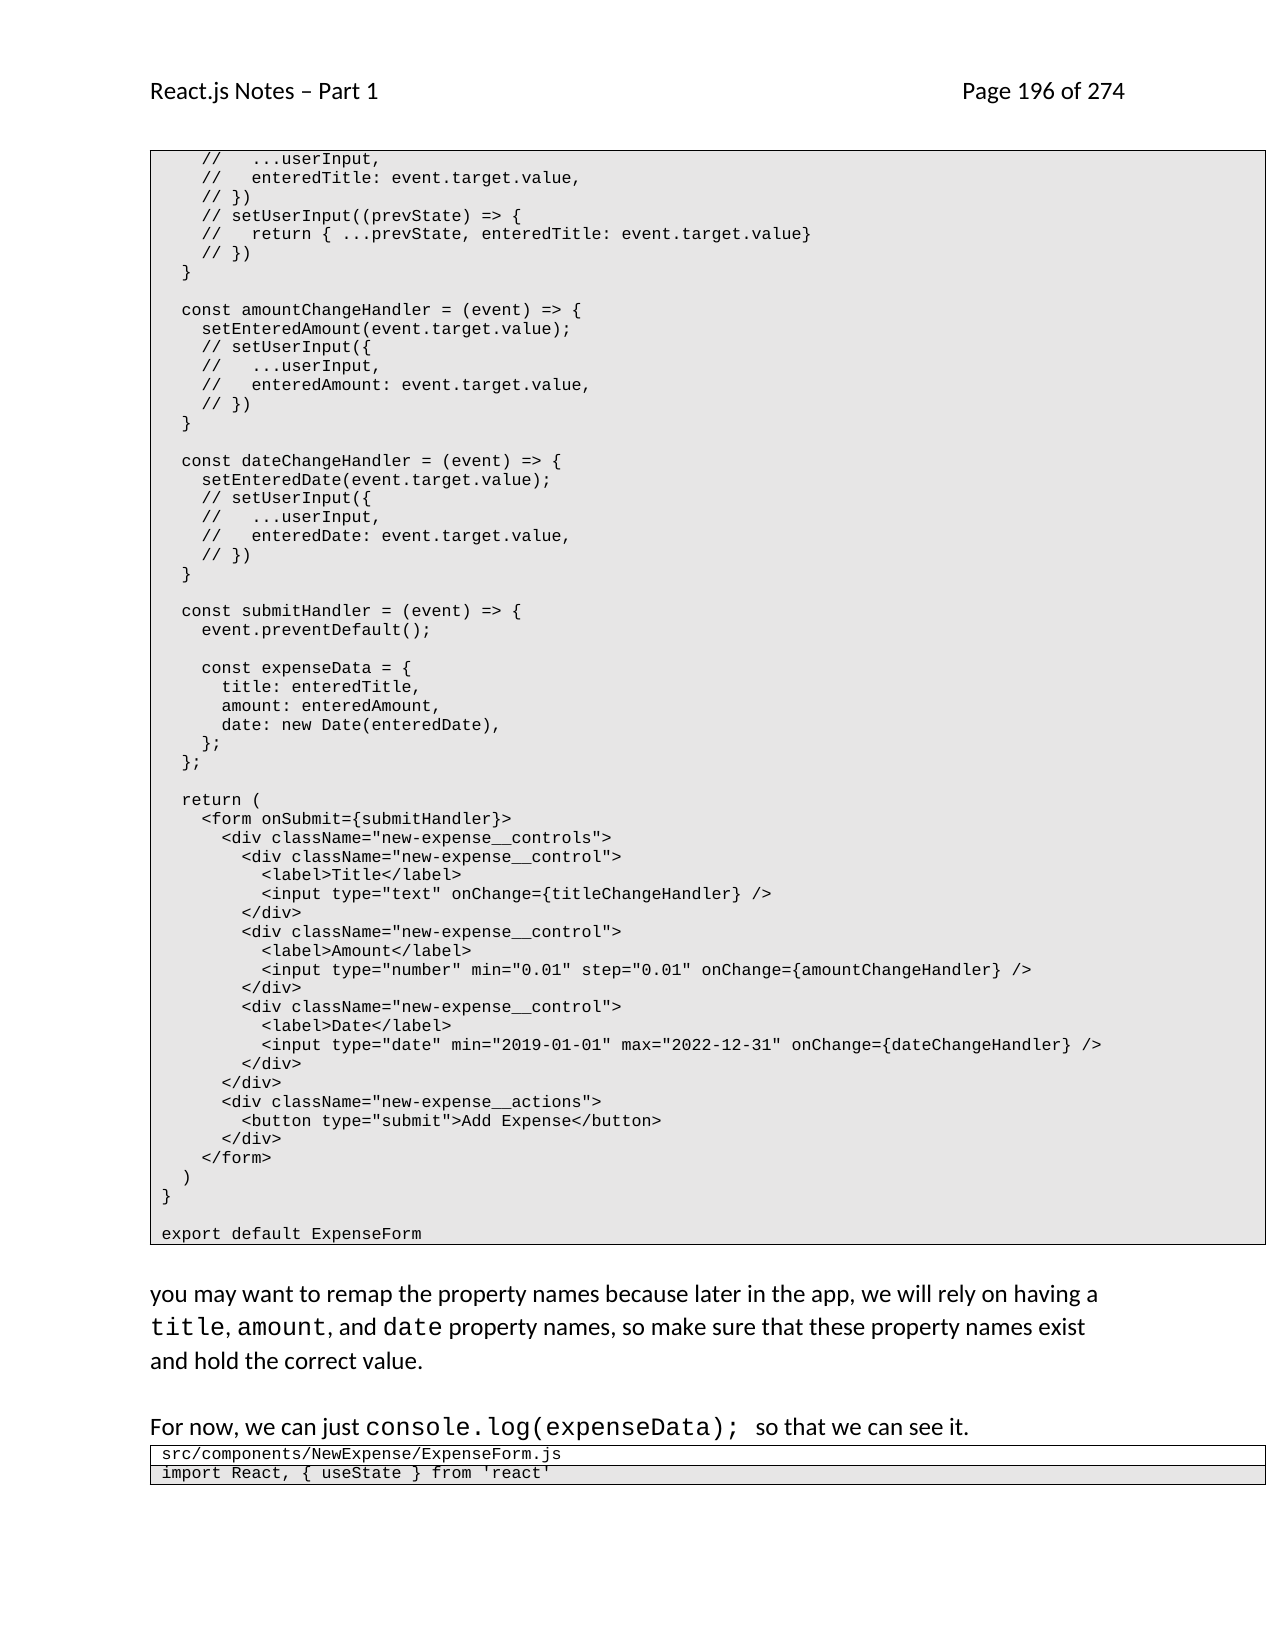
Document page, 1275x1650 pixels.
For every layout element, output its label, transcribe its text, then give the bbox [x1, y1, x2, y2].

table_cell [151, 151, 1265, 1244]
text you may want to remap the property names because later in the app, we will rely on having a title, amount, and date property names, so make sure that these property names exist and hold the correct value. [150, 1278, 1125, 1376]
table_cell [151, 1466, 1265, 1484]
table_header src/components/NewExpense/ExpenseForm.js [151, 1446, 1265, 1464]
text For now, we can just console.log(expenseData); so that we can see it. [150, 1411, 1125, 1443]
